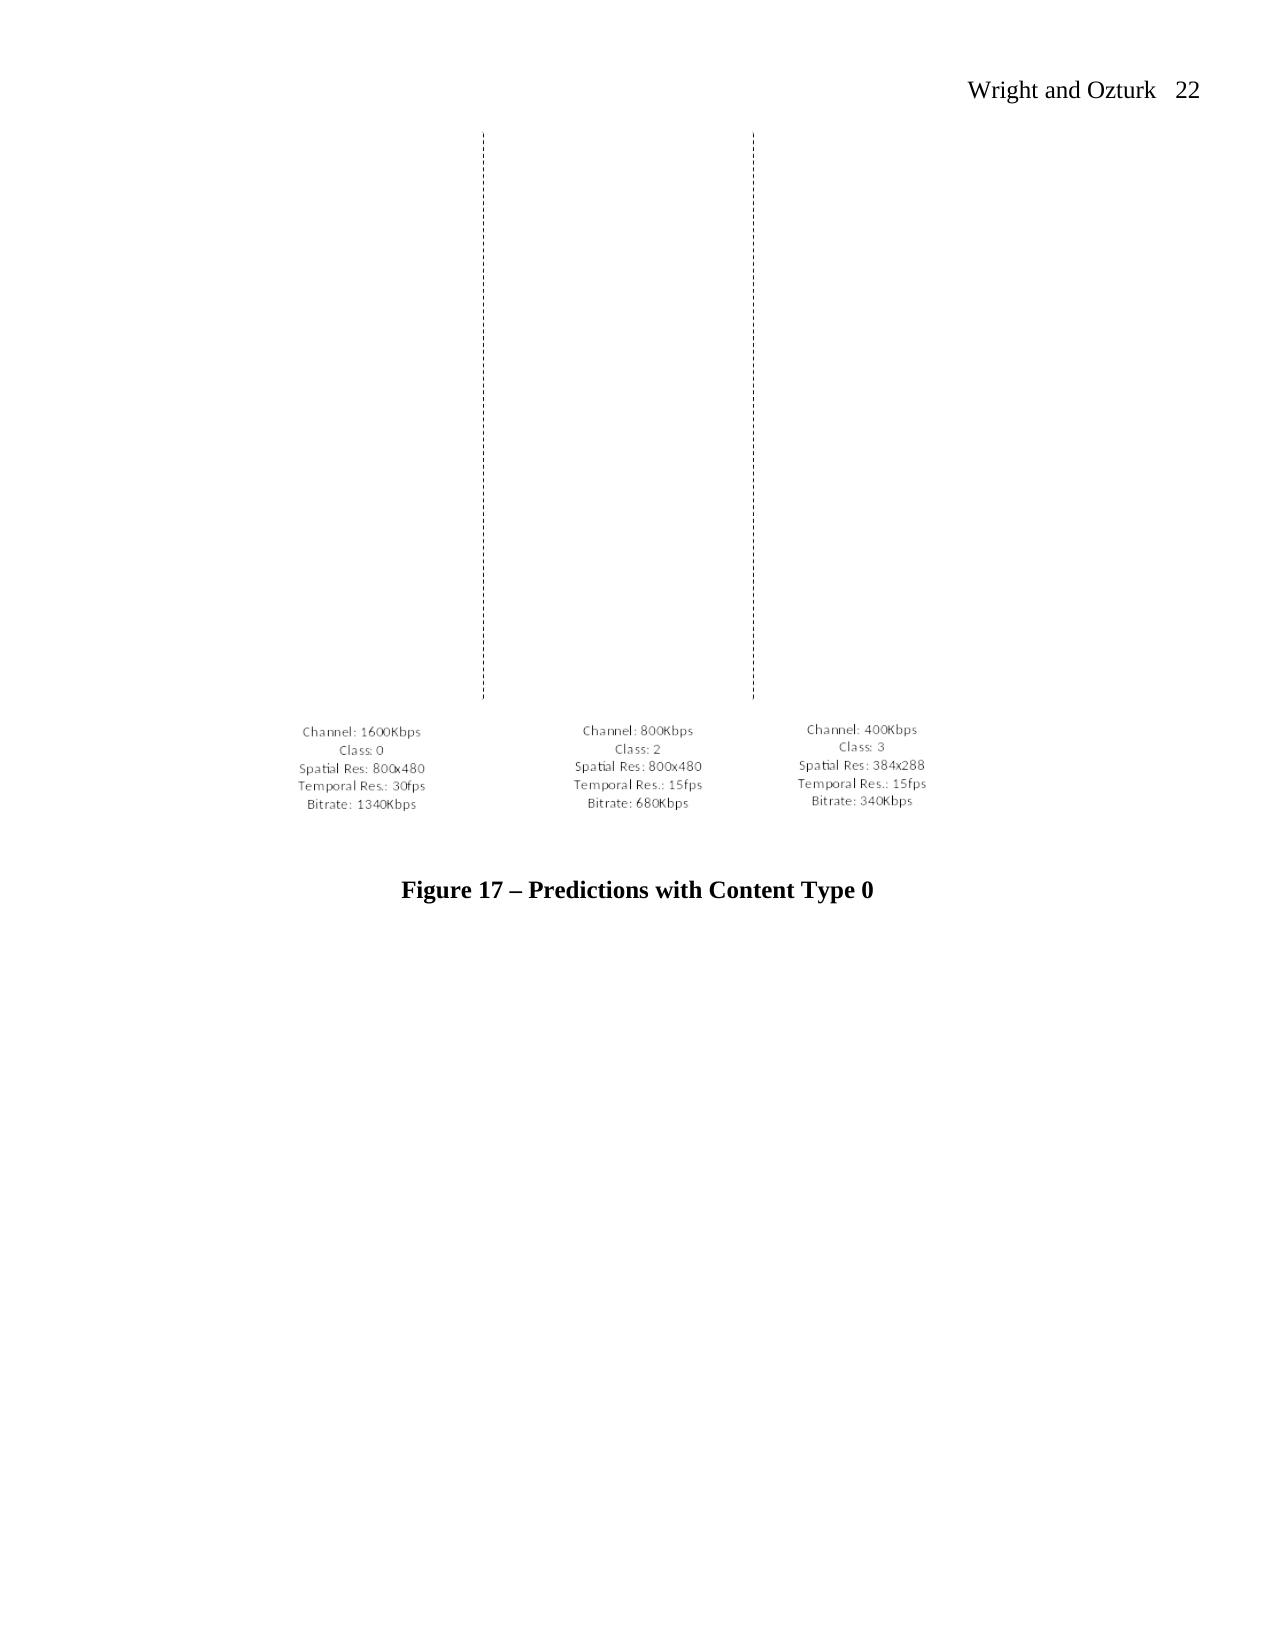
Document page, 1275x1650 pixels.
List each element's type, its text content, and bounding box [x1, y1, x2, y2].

text Figure 17 – Predictions with Content Type 0 [75, 875, 1200, 904]
